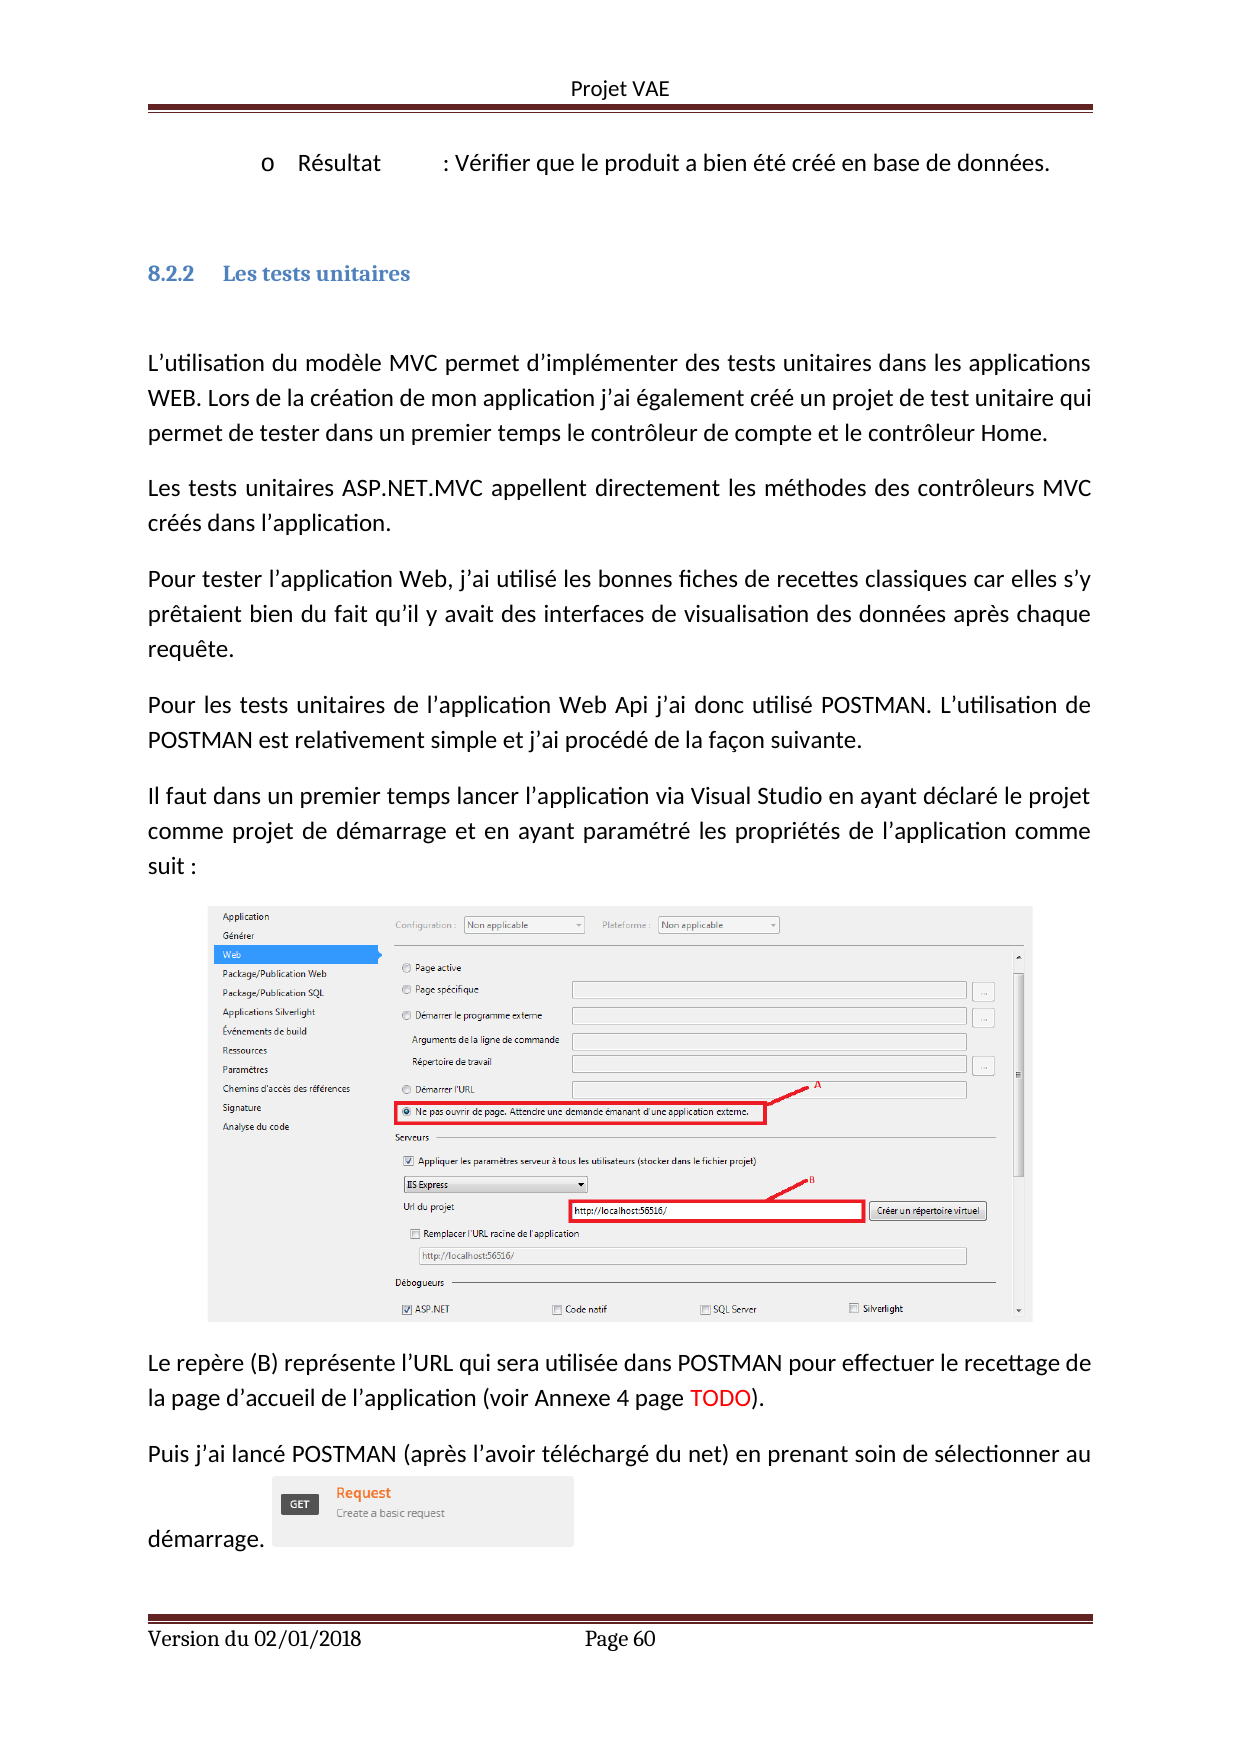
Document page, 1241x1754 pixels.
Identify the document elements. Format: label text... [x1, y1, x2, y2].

text Puis j’ai lancé POSTMAN (après l’avoir téléchargé du net) en prenant soin de sélectionner au démarrage. [148, 1438, 1093, 1554]
picture [207, 906, 1033, 1322]
text Le repère (B) représente l’URL qui sera utilisée dans POSTMAN pour effectuer le recettage de la page d’accueil de l’application (voir Annexe 4 page TODO). [148, 1347, 1093, 1413]
text L’utilisation du modèle MVC permet d’implémenter des tests unitaires dans les applications WEB. Lors de la création de mon application j’ai également créé un projet de test unitaire qui permet de tester dans un premier temps le contrôleur de compte et le contrôleur Home. [148, 347, 1093, 447]
text Pour les tests unitaires de l’application Web Api j’ai donc utilisé POSTMAN. L’utilisation de POSTMAN est relativement simple et j’ai procédé de la façon suivante. [148, 689, 1093, 755]
text Il faut dans un premier temps lancer l’application via Visual Studio en ayant déclaré le projet comme projet de démarrage et en ayant paramétré les propriétés de l’application comme suit : [148, 780, 1093, 881]
text Les tests unitaires ASP.NET.MVC appellent directement les méthodes des contrôleurs MVC créés dans l’application. [148, 473, 1093, 538]
text Pour tester l’application Web, j’ai utilisé les bonnes fiches de recettes classiques car elles s’y prêtaient bien du fait qu’il y avait des interfaces de visualisation des données après chaque requête. [148, 563, 1093, 664]
picture [270, 1472, 579, 1548]
subtitle Les tests unitaires [148, 261, 1093, 287]
list Résultat : Vérifier que le produit a bien été créé en base de données. [260, 148, 1093, 179]
